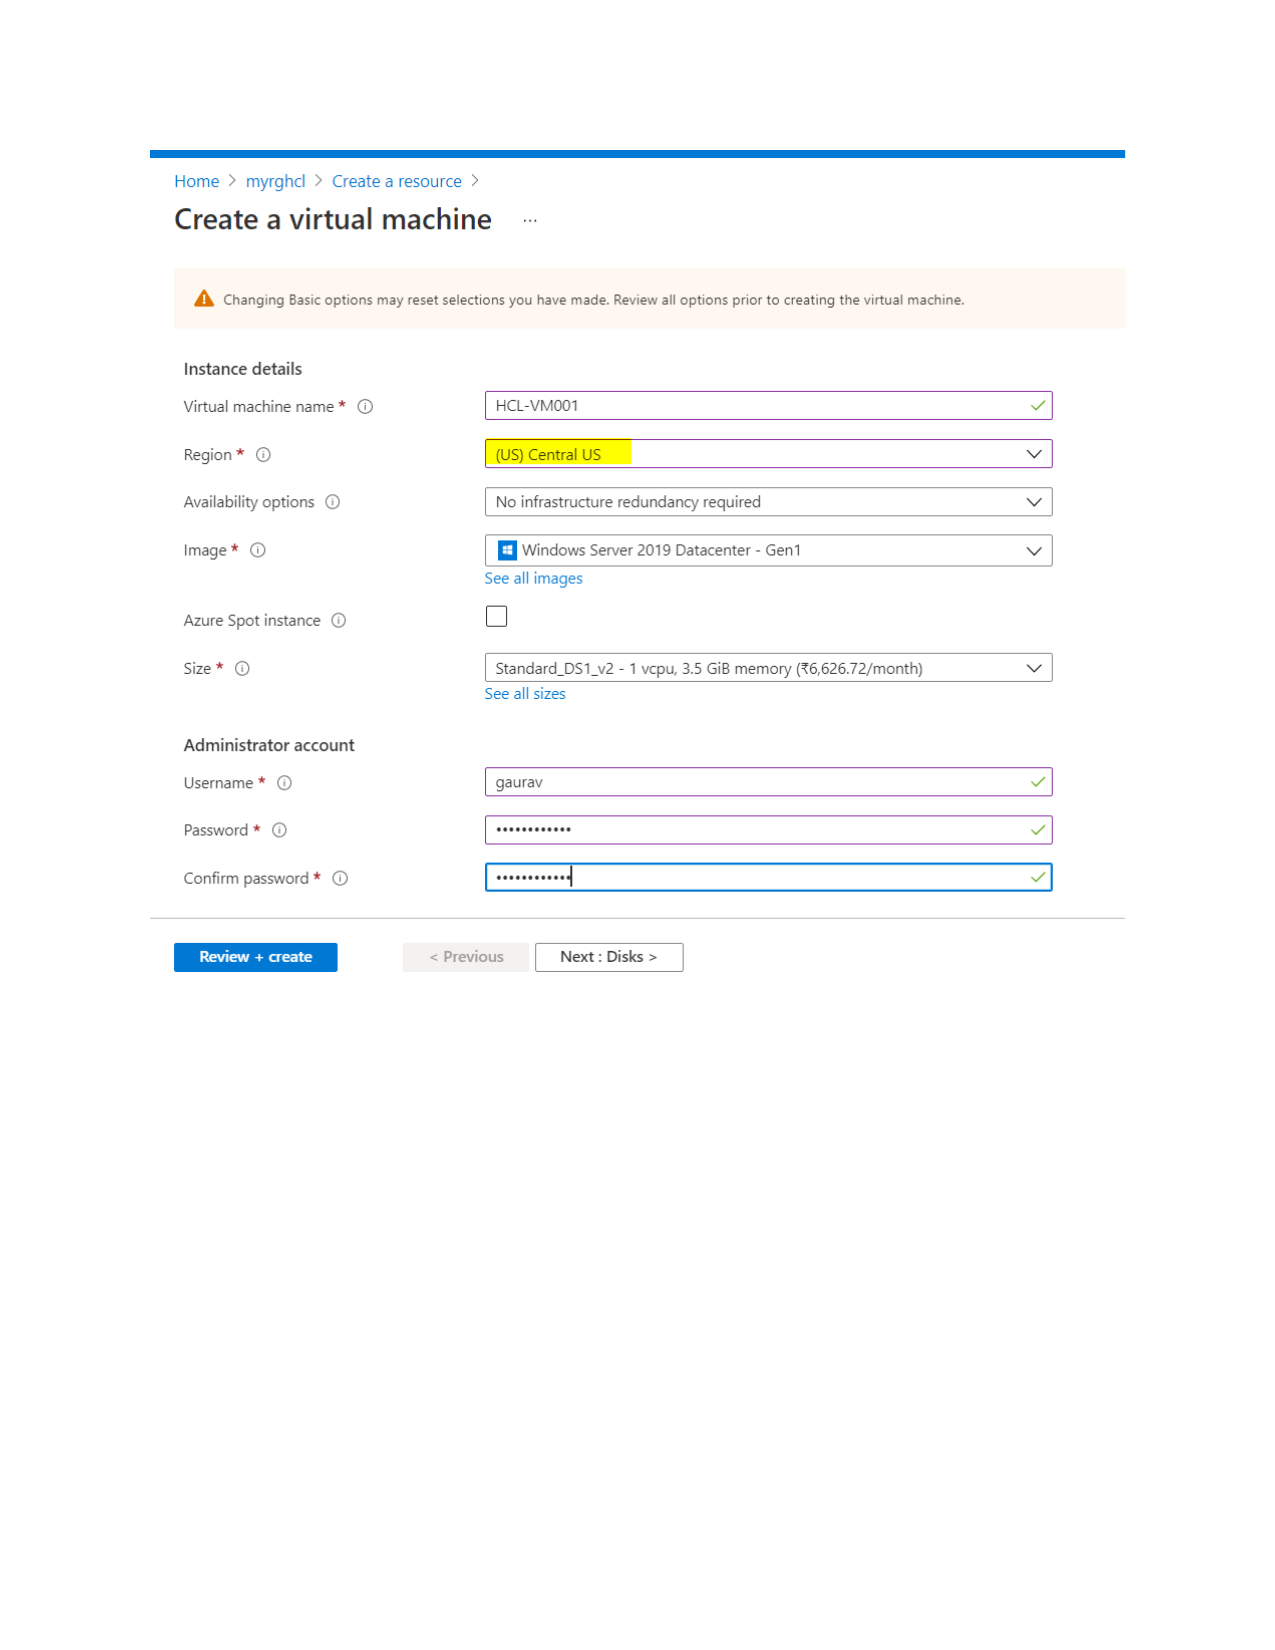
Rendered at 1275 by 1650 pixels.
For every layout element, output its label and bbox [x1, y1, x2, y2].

picture [150, 150, 1125, 978]
